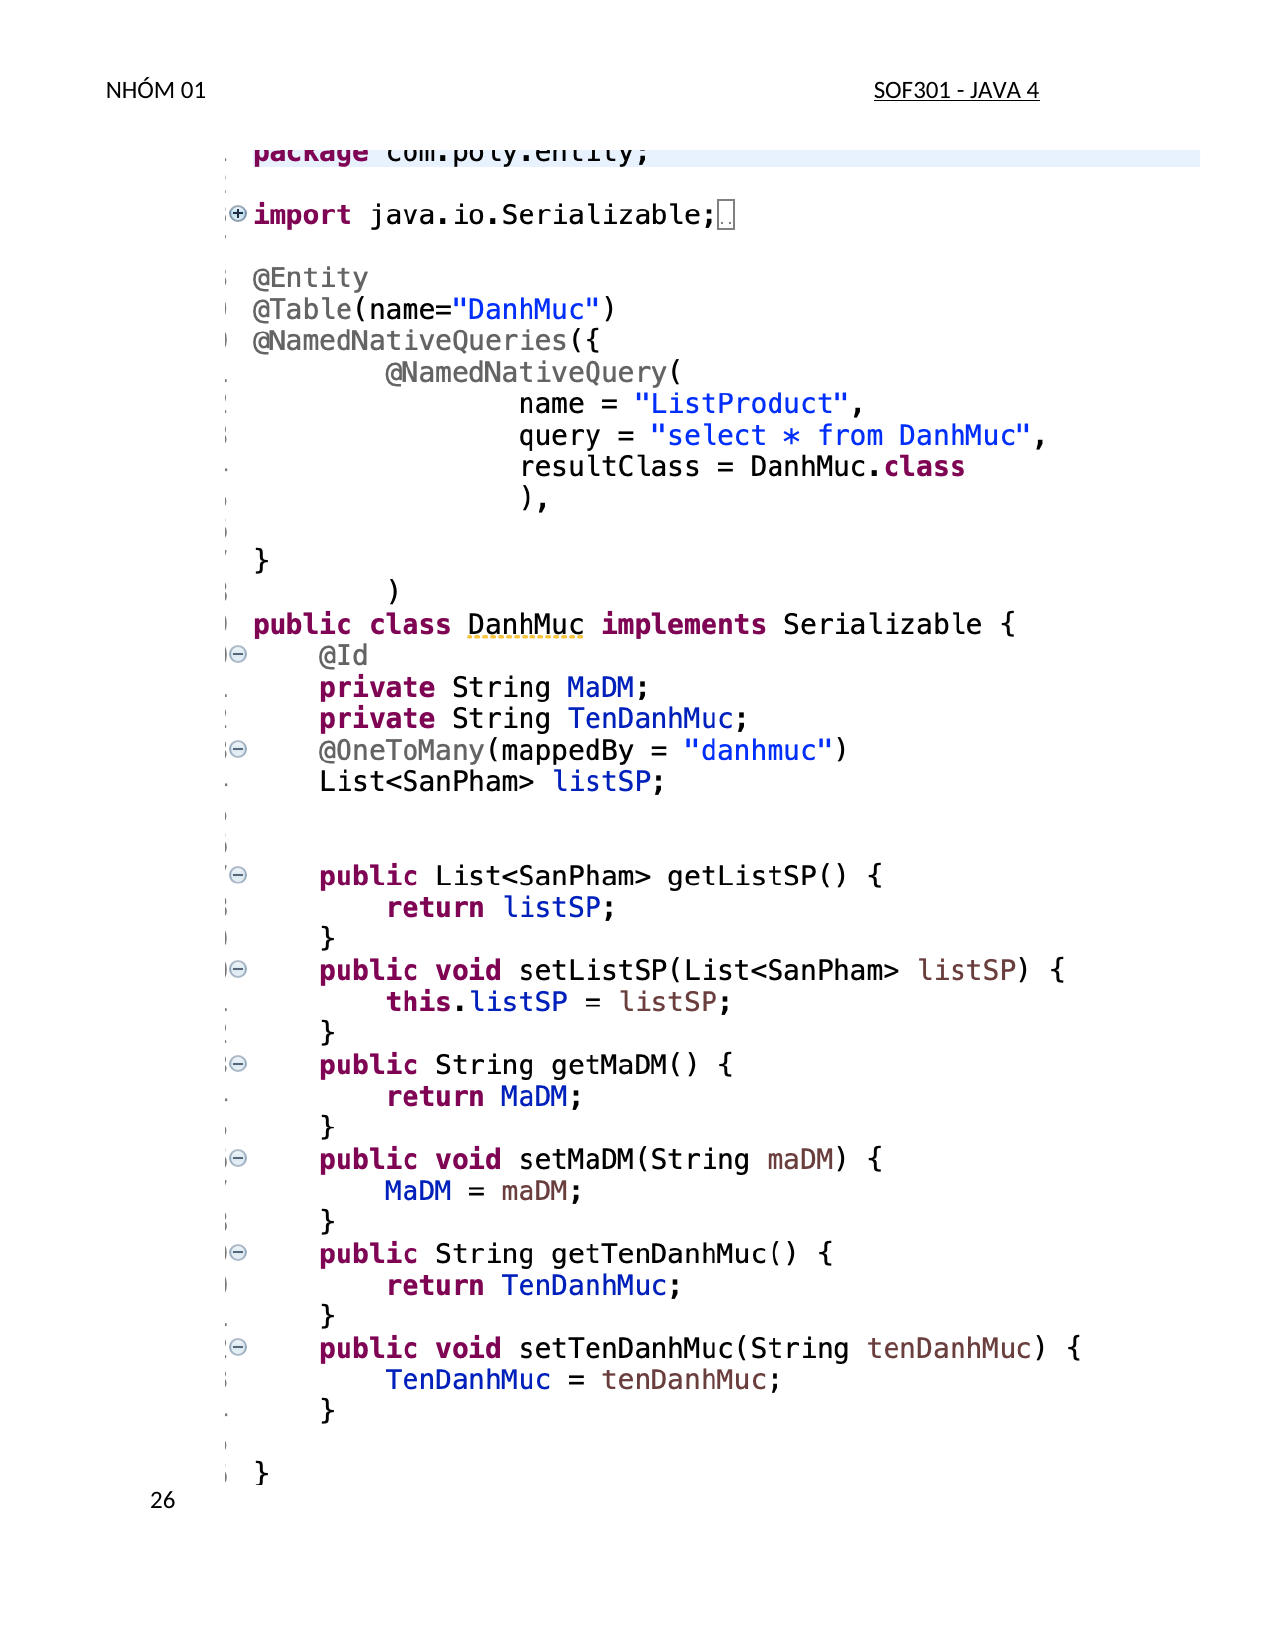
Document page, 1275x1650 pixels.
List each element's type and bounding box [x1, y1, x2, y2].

picture [225, 150, 1200, 1485]
